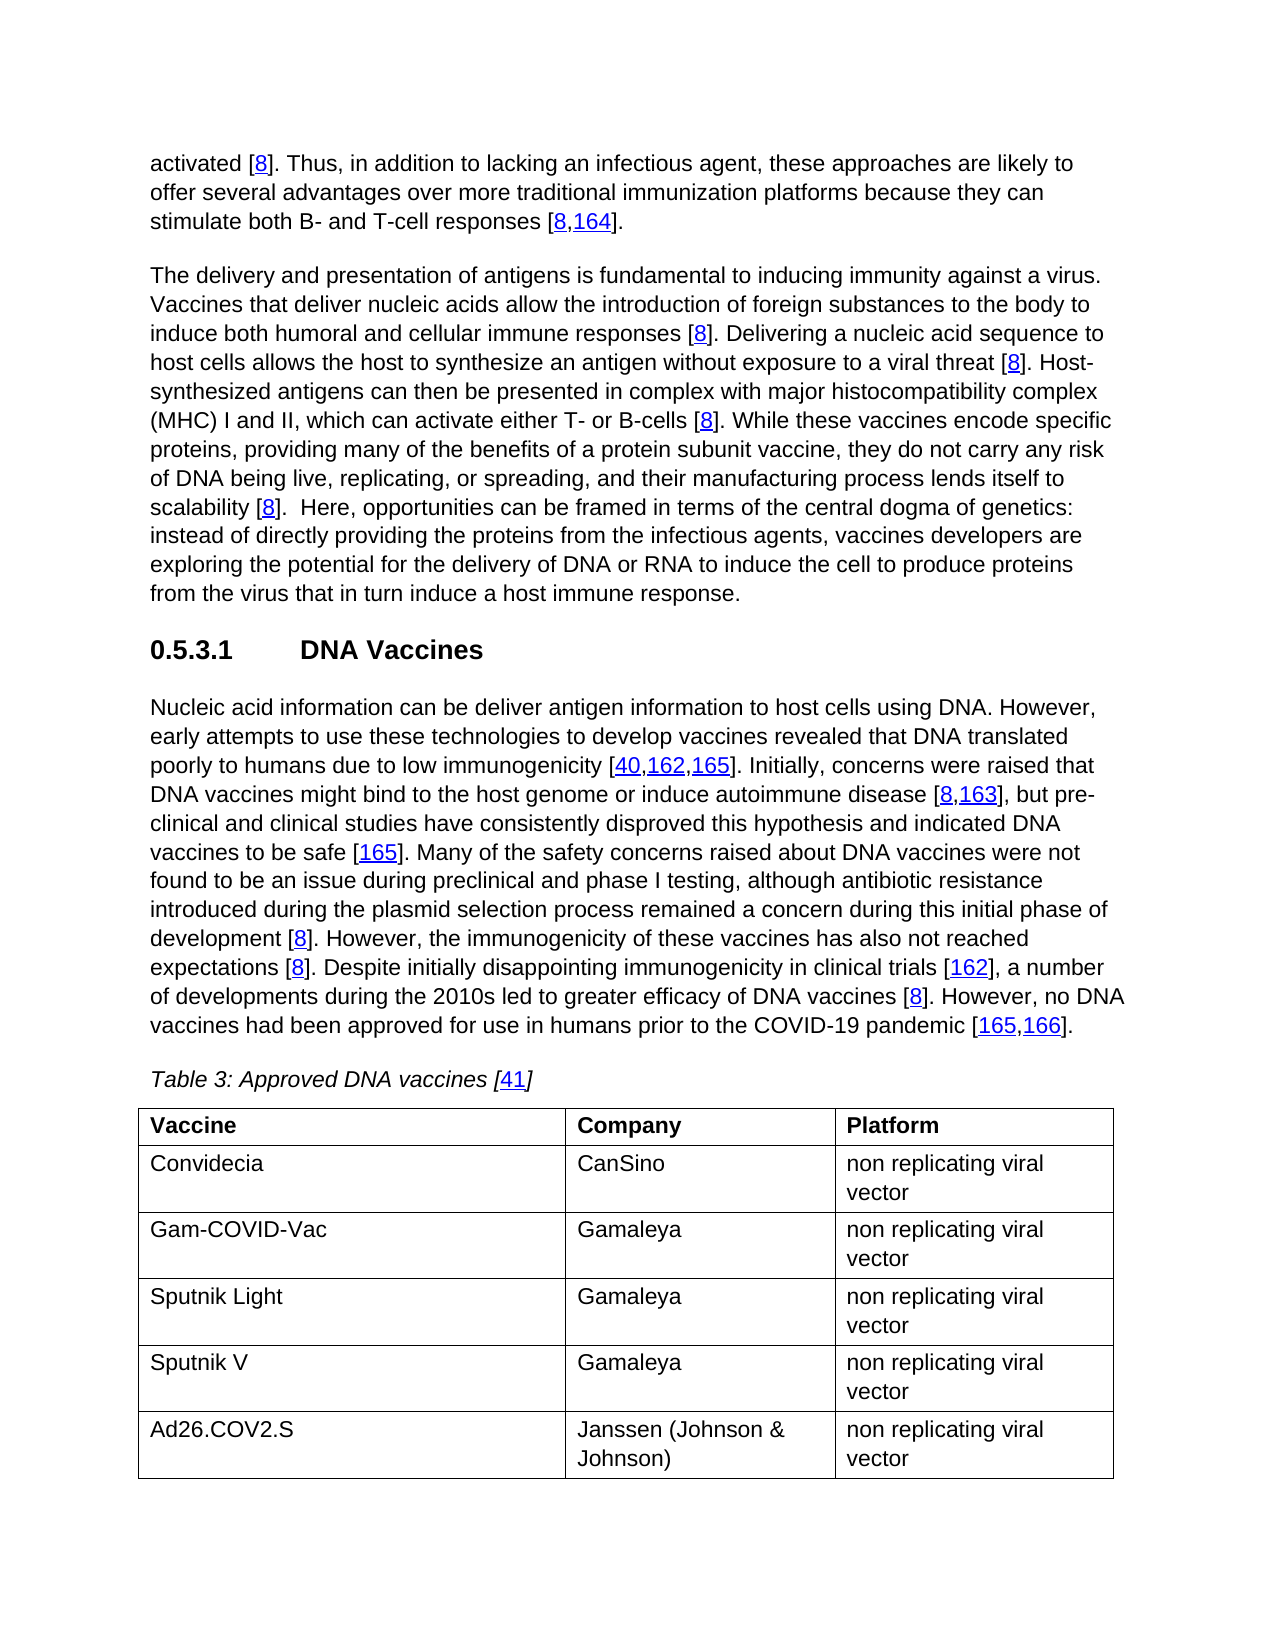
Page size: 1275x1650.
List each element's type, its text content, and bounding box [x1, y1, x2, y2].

table_cell CanSino [566, 1146, 835, 1212]
table_cell Janssen (Johnson & Johnson) [566, 1412, 835, 1477]
table_cell Gamaleya [566, 1213, 835, 1278]
table_cell Ad26.COV2.S [139, 1412, 565, 1477]
table_cell Gamaleya [566, 1279, 835, 1344]
table_cell Convidecia [139, 1146, 565, 1212]
table_cell non replicating viral vector [836, 1146, 1113, 1212]
text The delivery and presentation of antigens is fundamental to inducing immunity against a virus. Vaccines that deliver nucleic acids allow the introduction of foreign substances to the body to induce both humoral and cellular immune responses [8]. Delivering a nucleic acid sequence to host cells allows the host to synthesize an antigen without exposure to a viral threat [8]. Host-synthesized antigens can then be presented in complex with major histocompatibility complex (MHC) I and II, which can activate either T- or B-cells [8]. While these vaccines encode specific proteins, providing many of the benefits of a protein subunit vaccine, they do not carry any risk of DNA being live, replicating, or spreading, and their manufacturing process lends itself to scalability [8]. Here, opportunities can be framed in terms of the central dogma of genetics: instead of directly providing the proteins from the infectious agents, vaccines developers are exploring the potential for the delivery of DNA or RNA to induce the cell to produce proteins from the virus that in turn induce a host immune response. [150, 262, 1125, 607]
table_cell Gamaleya [566, 1346, 835, 1411]
table_cell non replicating viral vector [836, 1346, 1113, 1411]
text Nucleic acid information can be deliver antigen information to host cells using DNA. However, early attempts to use these technologies to develop vaccines revealed that DNA translated poorly to humans due to low immunogenicity [40,162,165]. Initially, concerns were raised that DNA vaccines might bind to the host genome or induce autoimmune disease [8,163], but pre-clinical and clinical studies have consistently disproved this hypothesis and indicated DNA vaccines to be safe [165]. Many of the safety concerns raised about DNA vaccines were not found to be an issue during preclinical and phase I testing, although antibiotic resistance introduced during the plasmid selection process remained a concern during this initial phase of development [8]. However, the immunogenicity of these vaccines has also not reached expectations [8]. Despite initially disappointing immunogenicity in clinical trials [162], a number of developments during the 2010s led to greater efficacy of DNA vaccines [8]. However, no DNA vaccines had been approved for use in humans prior to the COVID-19 pandemic [165,166]. [150, 694, 1125, 1039]
table_cell Gam-COVID-Vac [139, 1213, 565, 1278]
table_header Platform [836, 1109, 1113, 1145]
table_cell non replicating viral vector [836, 1279, 1113, 1344]
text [150, 150, 1125, 234]
table_cell Sputnik V [139, 1346, 565, 1411]
subtitle 0.5.3.1 DNA Vaccines [150, 634, 1125, 666]
table_cell non replicating viral vector [836, 1213, 1113, 1278]
table_header Company [566, 1109, 835, 1145]
table_cell Sputnik Light [139, 1279, 565, 1344]
table_cell non replicating viral vector [836, 1412, 1113, 1477]
text Table 3: Approved DNA vaccines [41] [150, 1066, 1125, 1093]
table_header Vaccine [139, 1109, 565, 1145]
